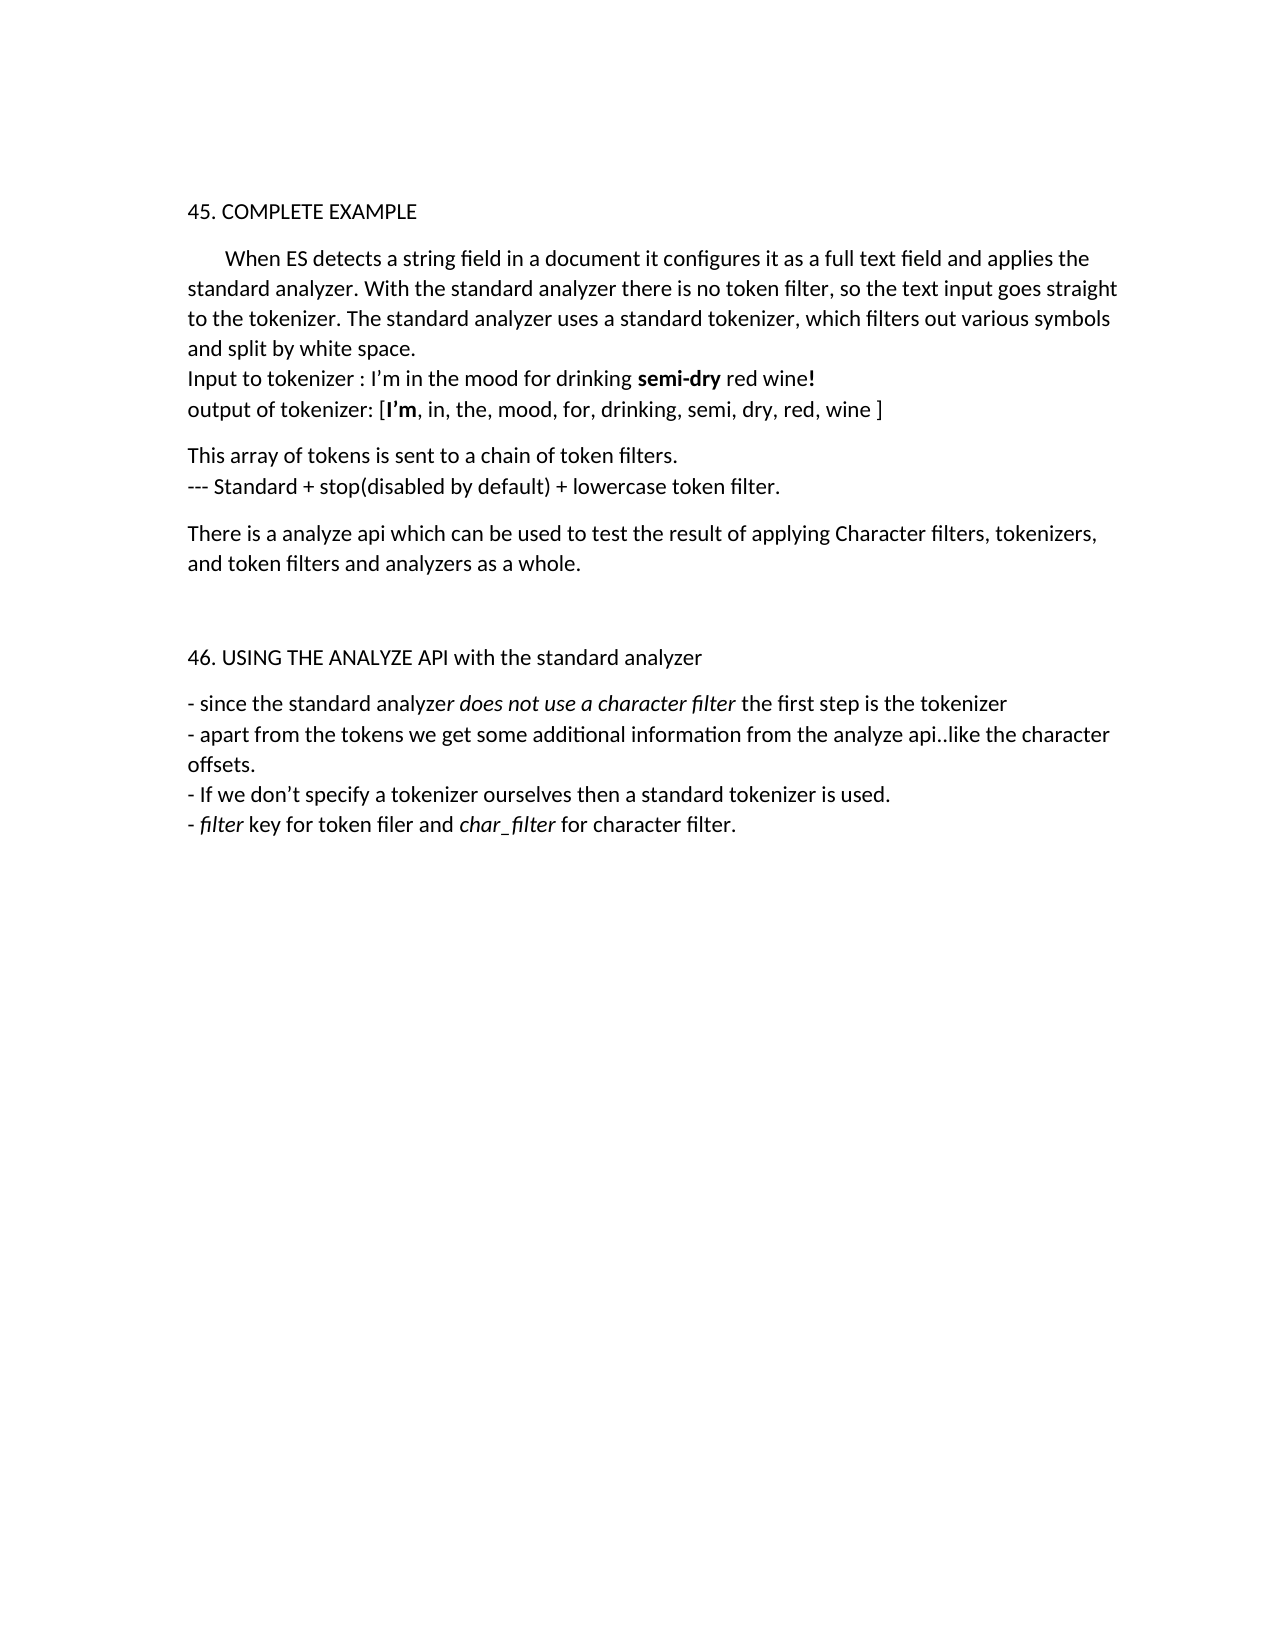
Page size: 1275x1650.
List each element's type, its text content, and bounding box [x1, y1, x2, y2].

text When ES detects a string field in a document it configures it as a full text field and applies the standard analyzer. With the standard analyzer there is no token filter, so the text input goes straight to the tokenizer. The standard analyzer uses a standard tokenizer, which filters out various symbols and split by white space. Input to tokenizer : I’m in the mood for drinking semi-dry red wine! output of tokenizer: [I’m, in, the, mood, for, drinking, semi, dry, red, wine ] [187, 244, 1125, 423]
text There is a analyze api which can be used to test the result of applying Character filters, tokenizers, and token filters and analyzers as a whole. [187, 519, 1125, 577]
text This array of tokens is sent to a chain of token filters. --- Standard + stop(disabled by default) + lowercase token filter. [187, 442, 1125, 500]
text - since the standard analyzer does not use a character filter the first step is the tokenizer - apart from the tokens we get some additional information from the analyze api..like the character offsets. - If we don’t specify a tokenizer ourselves then a standard tokenizer is used. - filter key for token filer and char_filter for character filter. [187, 689, 1125, 869]
text 46. USING THE ANALYZE API with the standard analyzer [187, 643, 1125, 671]
text 45. COMPLETE EXAMPLE [187, 197, 1125, 225]
